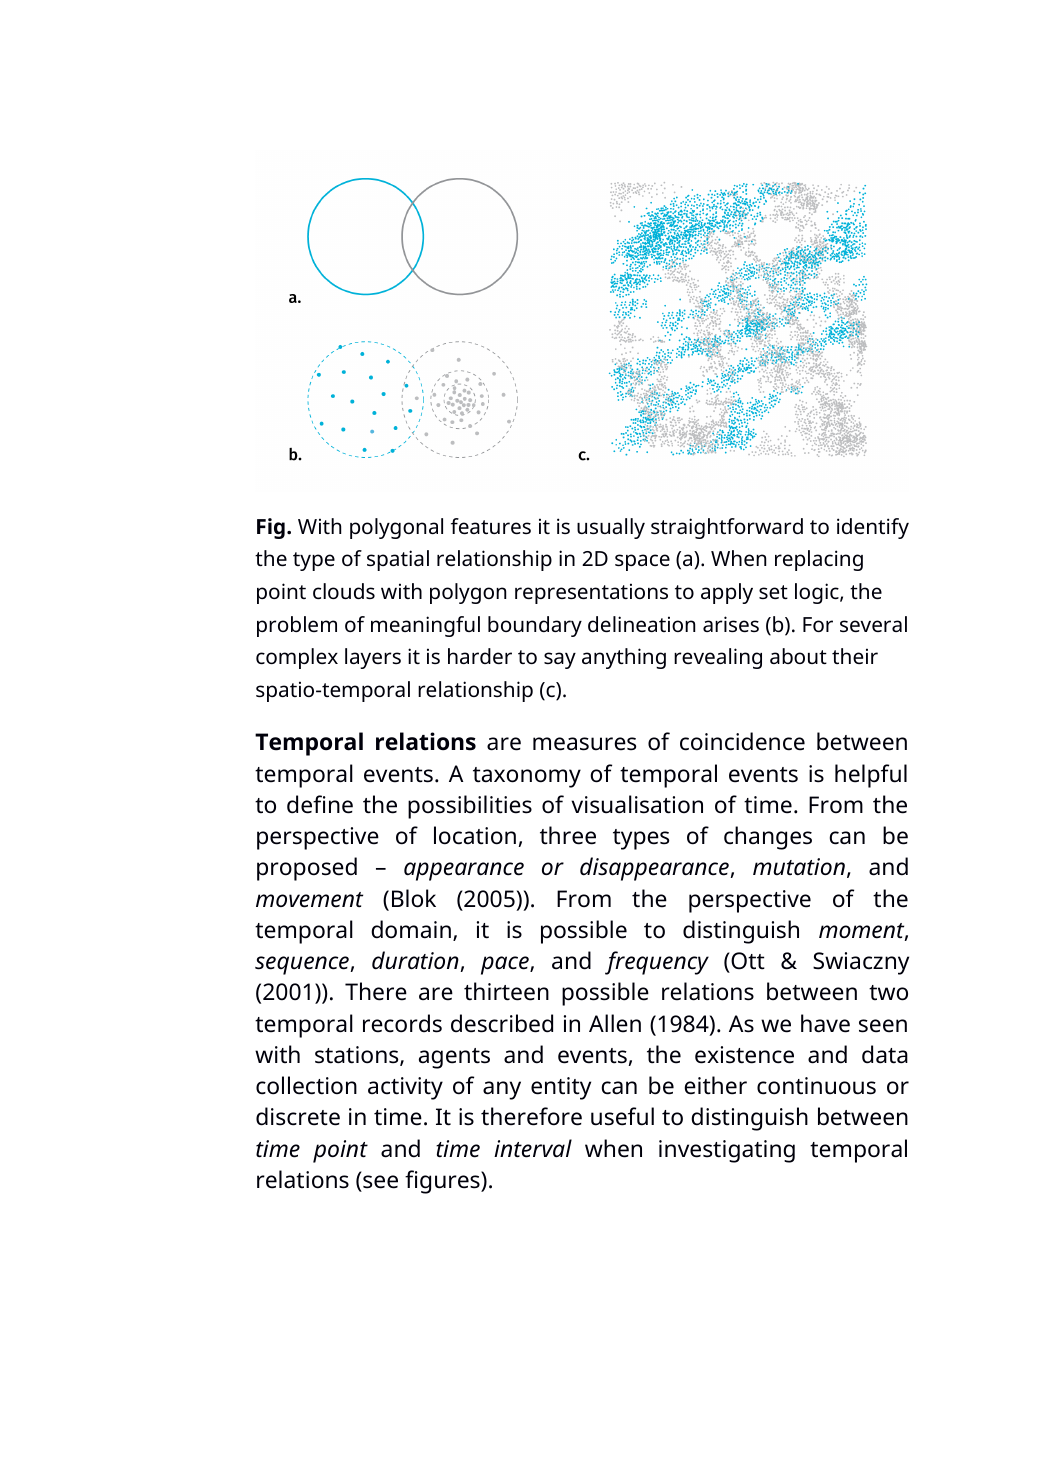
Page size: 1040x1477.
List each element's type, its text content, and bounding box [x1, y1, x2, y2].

picture [255, 150, 910, 492]
text Temporal relations are measures of coincidence between temporal events. A taxonomy of temporal events is helpful to define the possibilities of visualisation of time. From the perspective of location, three types of changes can be proposed – appearance or disappearance, mutation, and movement (Blok (2005)). From the perspective of the temporal domain, it is possible to distinguish moment, sequence, duration, pace, and frequency (Ott & Swiaczny (2001)). There are thirteen possible relations between two temporal records described in Allen (1984). As we have seen with stations, agents and events, the existence and data collection activity of any entity can be either continuous or discrete in time. It is therefore useful to distinguish between time point and time interval when investigating temporal relations (see figures). [255, 726, 910, 1195]
text Fig. With polygonal features it is usually straightforward to identify the type of spatial relationship in 2D space (a). When replacing point clouds with polygon representations to apply set logic, the problem of meaningful boundary delineation arises (b). For several complex layers it is harder to say anything revealing about their spatio-temporal relationship (c). [255, 512, 910, 703]
